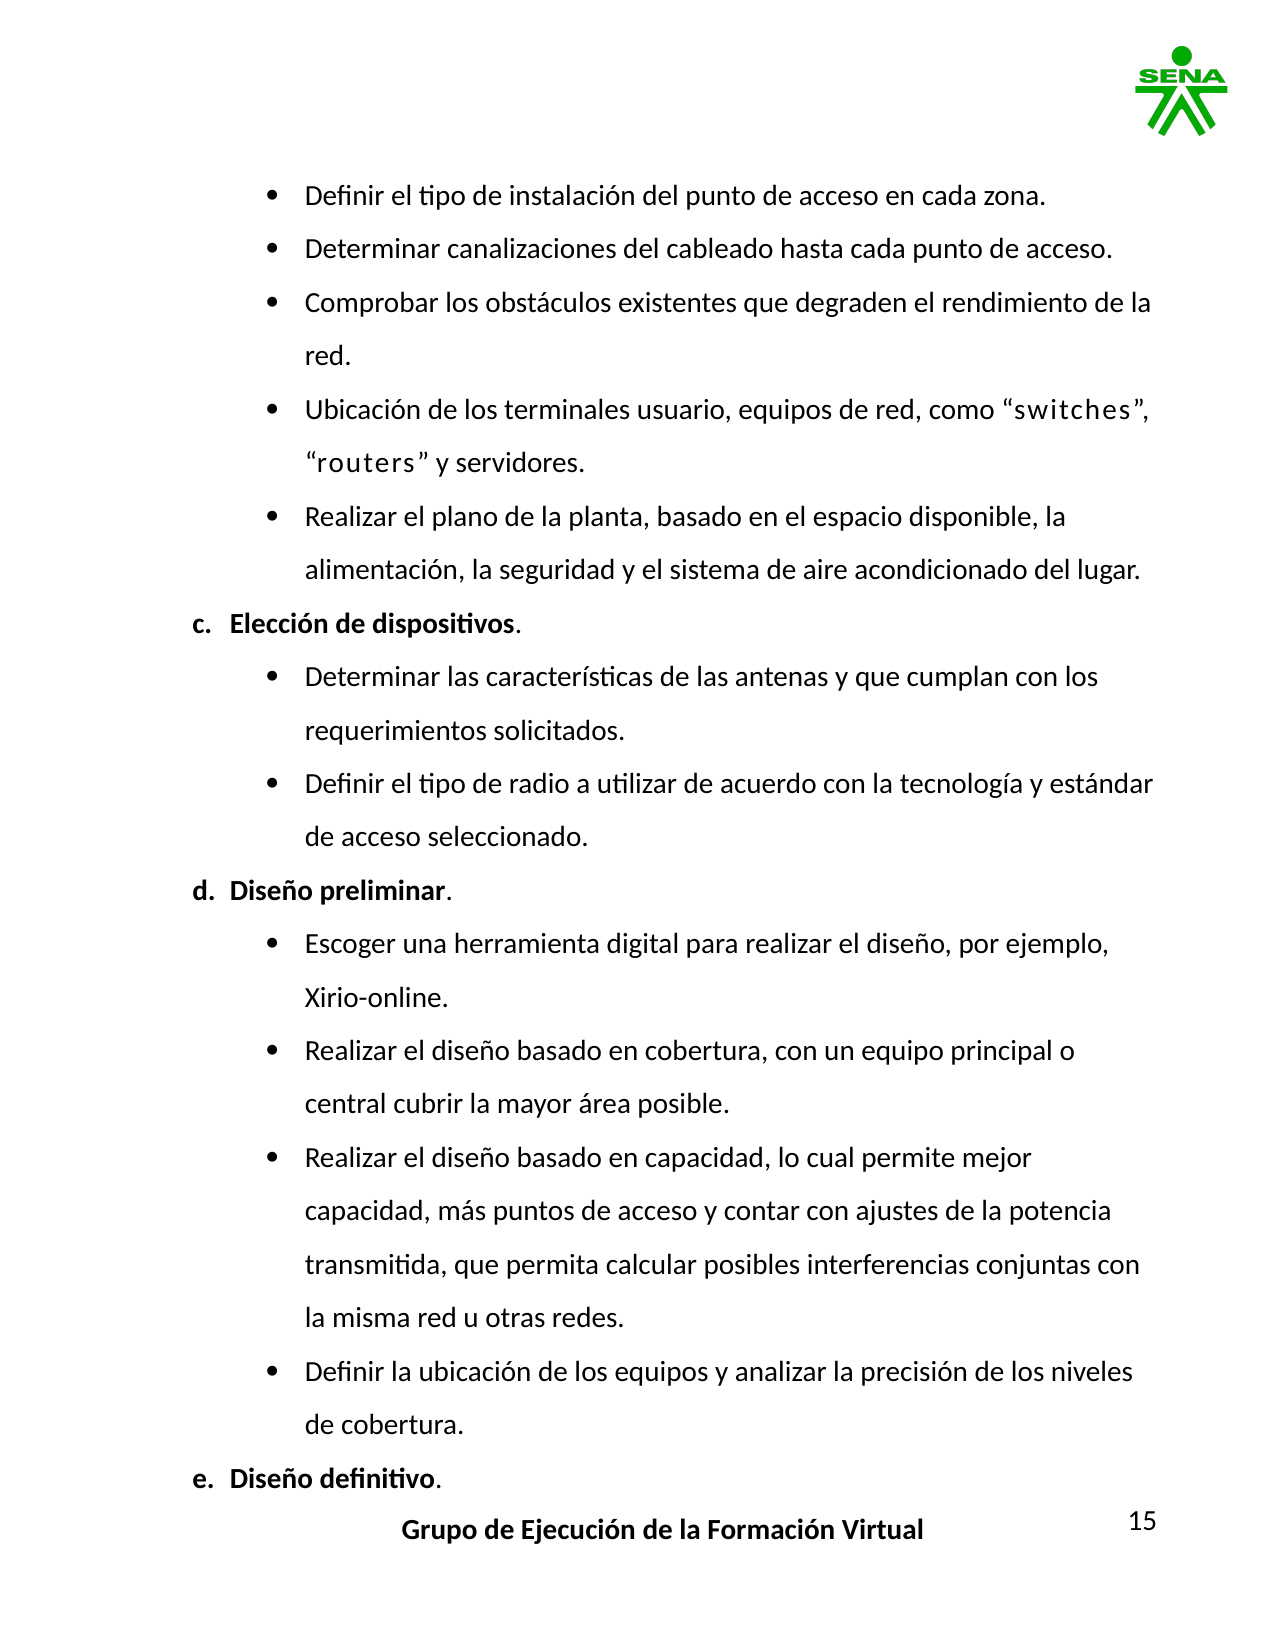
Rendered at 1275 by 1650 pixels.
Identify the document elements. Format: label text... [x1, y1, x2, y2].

list Definir el tipo de instalación del punto de acceso en cada zona. [267, 177, 1157, 213]
list Realizar el diseño basado en cobertura, con un equipo principal o central cubrir la mayor área posible. [267, 1032, 1157, 1121]
picture [1135, 46, 1228, 136]
list Diseño preliminar. [192, 872, 1157, 907]
list Realizar el diseño basado en capacidad, lo cual permite mejor capacidad, más puntos de acceso y contar con ajustes de la potencia transmitida, que permita calcular posibles interferencias conjuntas con la misma red u otras redes. [267, 1139, 1157, 1335]
list Determinar canalizaciones del cableado hasta cada punto de acceso. [267, 231, 1157, 266]
list Definir el tipo de radio a utilizar de acuerdo con la tecnología y estándar de acceso seleccionado. [267, 765, 1157, 854]
list Determinar las características de las antenas y que cumplan con los requerimientos solicitados. [267, 658, 1157, 747]
list Realizar el plano de la planta, basado en el espacio disponible, la alimentación, la seguridad y el sistema de aire acondicionado del lugar. [267, 498, 1157, 587]
list Escoger una herramienta digital para realizar el diseño, por ejemplo, Xirio-online. [267, 925, 1157, 1014]
list Comprobar los obstáculos existentes que degraden el rendimiento de la red. [267, 284, 1157, 373]
list Elección de dispositivos. [192, 605, 1157, 640]
list Ubicación de los terminales usuario, equipos de red, como “switches”, “routers” y servidores. [267, 391, 1157, 480]
list Diseño definitivo. [192, 1460, 1157, 1495]
list Definir la ubicación de los equipos y analizar la precisión de los niveles de cobertura. [267, 1353, 1157, 1442]
